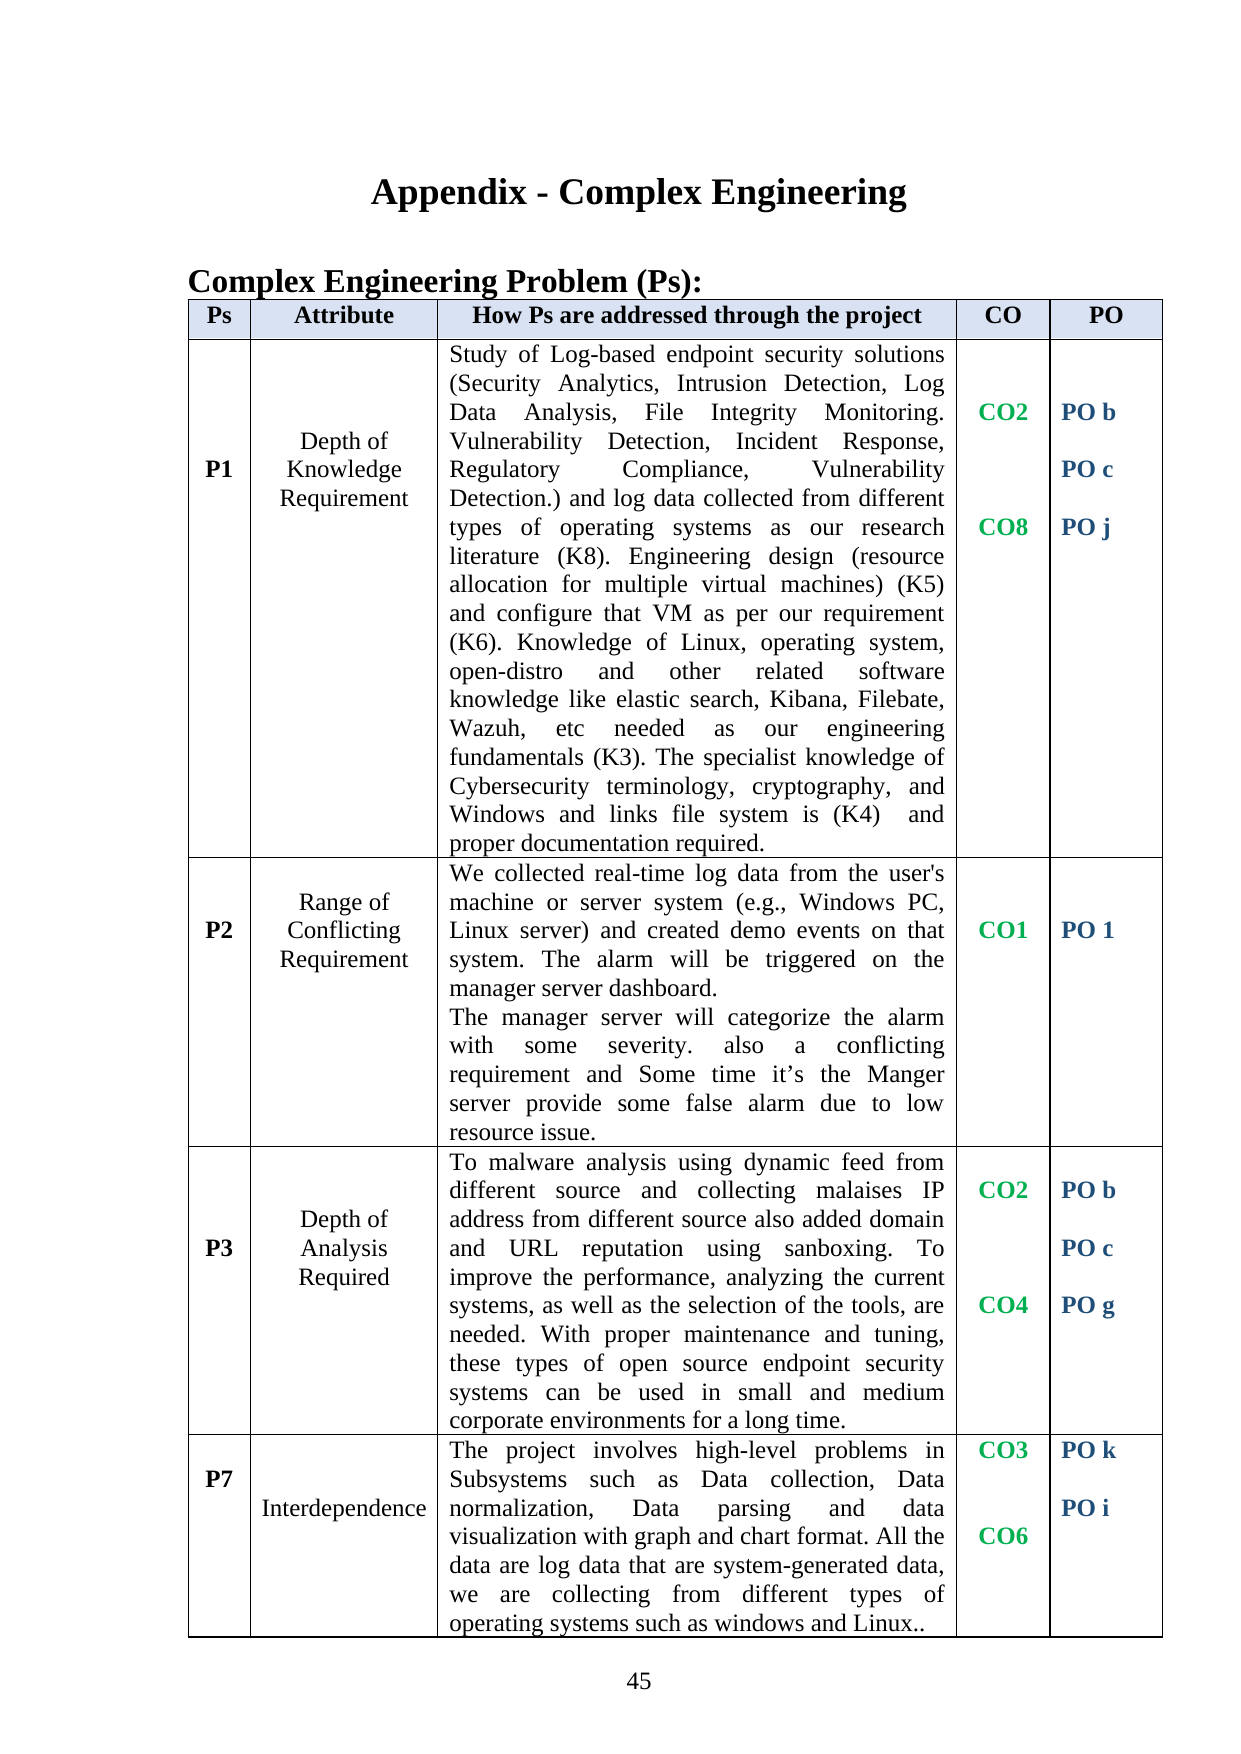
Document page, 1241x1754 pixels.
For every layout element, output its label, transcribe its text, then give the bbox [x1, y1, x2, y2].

table_cell Depth of Knowledge Requirement [251, 340, 437, 857]
table_header PO [1051, 300, 1162, 338]
table_cell P2 [189, 858, 250, 1146]
table_cell PO b PO c PO g [1051, 1147, 1162, 1434]
table_cell PO k PO i [1051, 1435, 1162, 1636]
table_header CO [957, 300, 1049, 338]
table_cell CO2 CO4 [957, 1147, 1049, 1434]
table_header Ps [189, 300, 250, 338]
table_cell Study of Log-based endpoint security solutions (Security Analytics, Intrusion Detection, Log Data Analysis, File Integrity Monitoring. Vulnerability Detection, Incident Response, Regulatory Compliance, Vulnerability Detection.) and log data collected from different types of operating systems as our research literature (K8). Engineering design (resource allocation for multiple virtual machines) (K5) and configure that VM as per our requirement (K6). Knowledge of Linux, operating system, open-distro and other related software knowledge like elastic search, Kibana, Filebate, Wazuh, etc needed as our engineering fundamentals (K3). The specialist knowledge of Cybersecurity terminology, cryptography, and Windows and links file system is (K4) and proper documentation required. [438, 340, 956, 857]
table_cell CO1 [957, 858, 1049, 1146]
table_cell We collected real-time log data from the user's machine or server system (e.g., Windows PC, Linux server) and created demo events on that system. The alarm will be triggered on the manager server dashboard. The manager server will categorize the alarm with some severity. also a conflicting requirement and Some time it’s the Manger server provide some false alarm due to low resource issue. [438, 858, 956, 1146]
table_header How Ps are addressed through the project [438, 300, 956, 338]
table_cell P1 [189, 340, 250, 857]
text Complex Engineering Problem (Ps): [187, 261, 1090, 299]
table_header Attribute [251, 300, 437, 338]
table_cell P3 [189, 1147, 250, 1434]
table_cell CO3 CO6 [957, 1435, 1049, 1636]
text Appendix - Complex Engineering [187, 170, 1090, 213]
table_cell PO b PO c PO j [1051, 340, 1162, 857]
table_cell PO 1 [1051, 858, 1162, 1146]
table_cell Range of Conflicting Requirement [251, 858, 437, 1146]
table_cell Depth of Analysis Required [251, 1147, 437, 1434]
table_cell Interdependence [251, 1435, 437, 1636]
table_cell CO2 CO8 [957, 340, 1049, 857]
table_cell P7 [189, 1435, 250, 1636]
table_cell To malware analysis using dynamic feed from different source and collecting malaises IP address from different source also added domain and URL reputation using sanboxing. To improve the performance, analyzing the current systems, as well as the selection of the tools, are needed. With proper maintenance and tuning, these types of open source endpoint security systems can be used in small and medium corporate environments for a long time. [438, 1147, 956, 1434]
table_cell The project involves high-level problems in Subsystems such as Data collection, Data normalization, Data parsing and data visualization with graph and chart format. All the data are log data that are system-generated data, we are collecting from different types of operating systems such as windows and Linux.. [438, 1435, 956, 1636]
